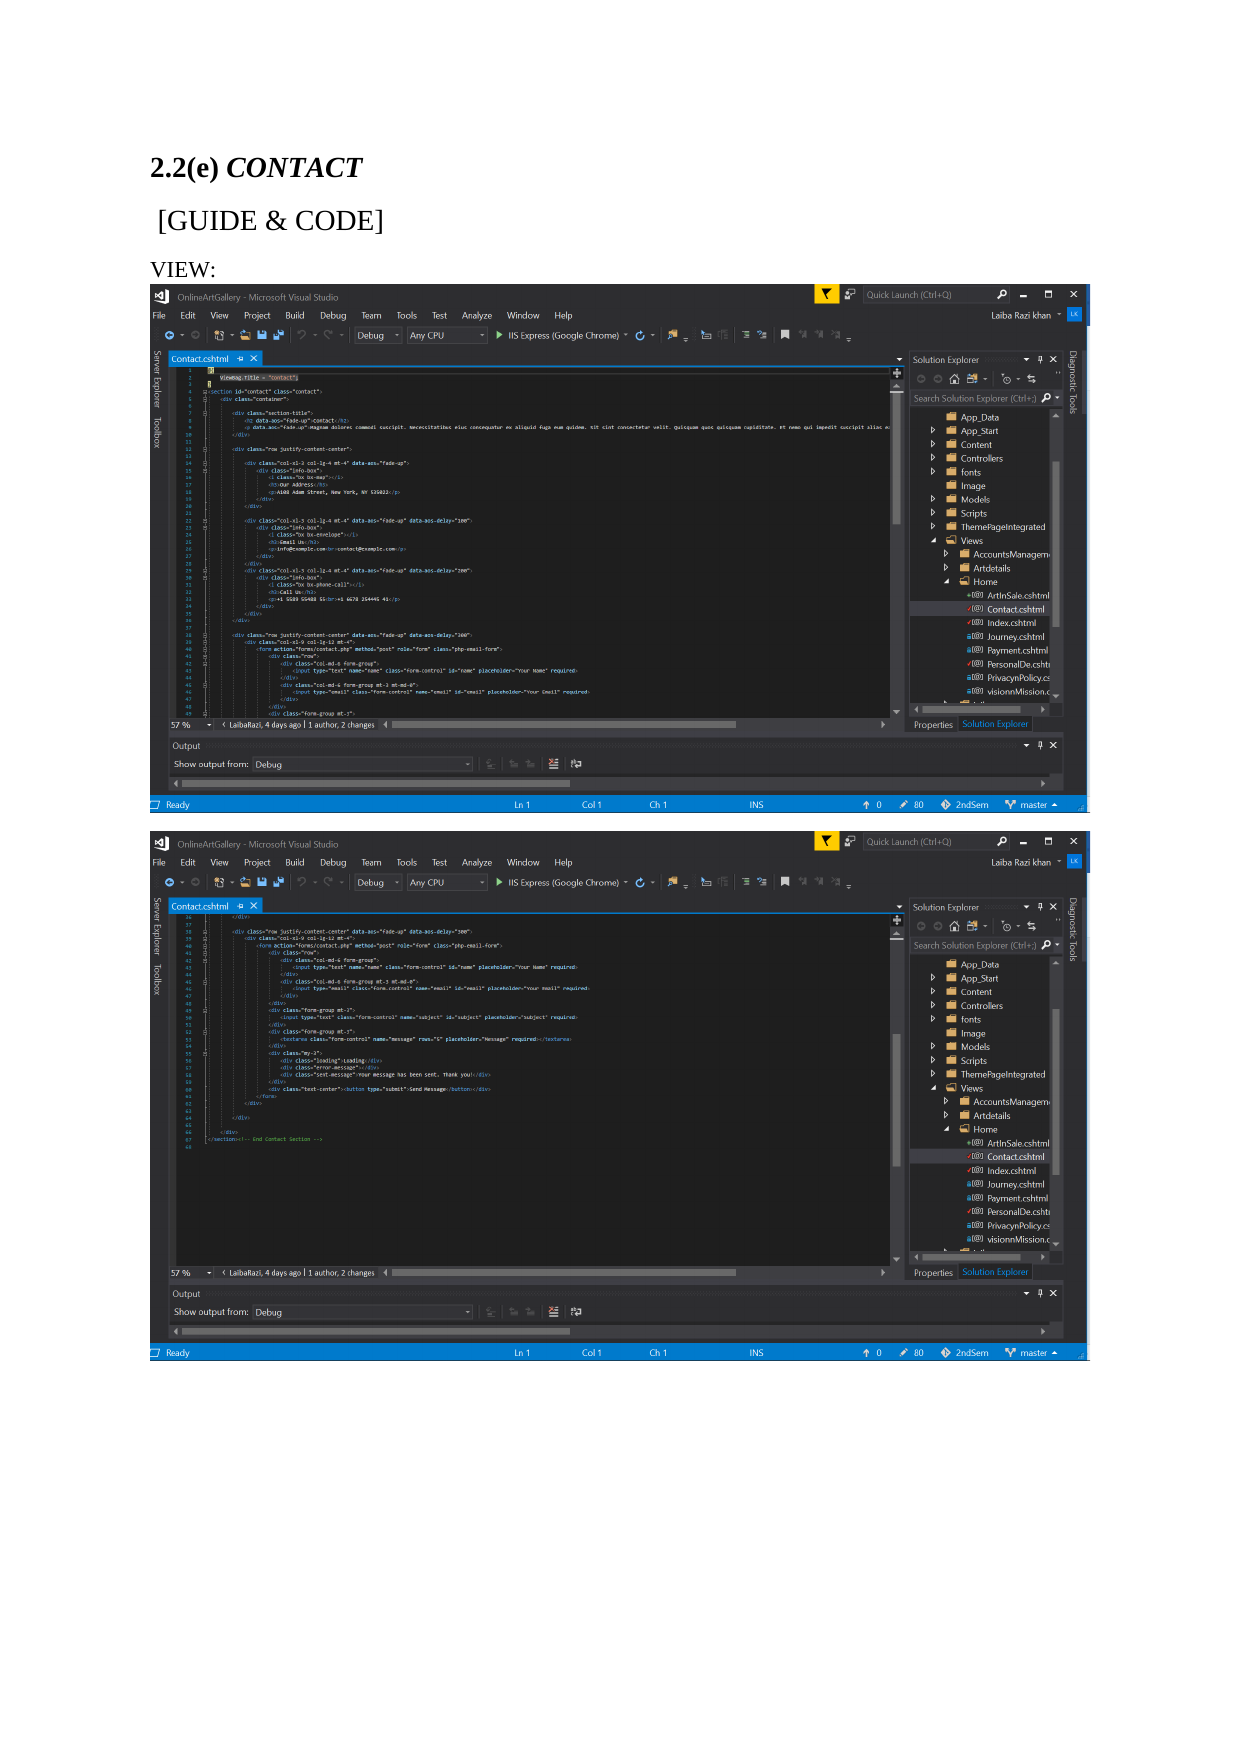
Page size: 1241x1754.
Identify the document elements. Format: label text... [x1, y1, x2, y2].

picture [150, 284, 1091, 813]
text VIEW: [150, 256, 1090, 284]
text [GUIDE & CODE] [150, 203, 1090, 236]
text 2.2(e) CONTACT [150, 150, 1090, 183]
picture [150, 831, 1091, 1361]
